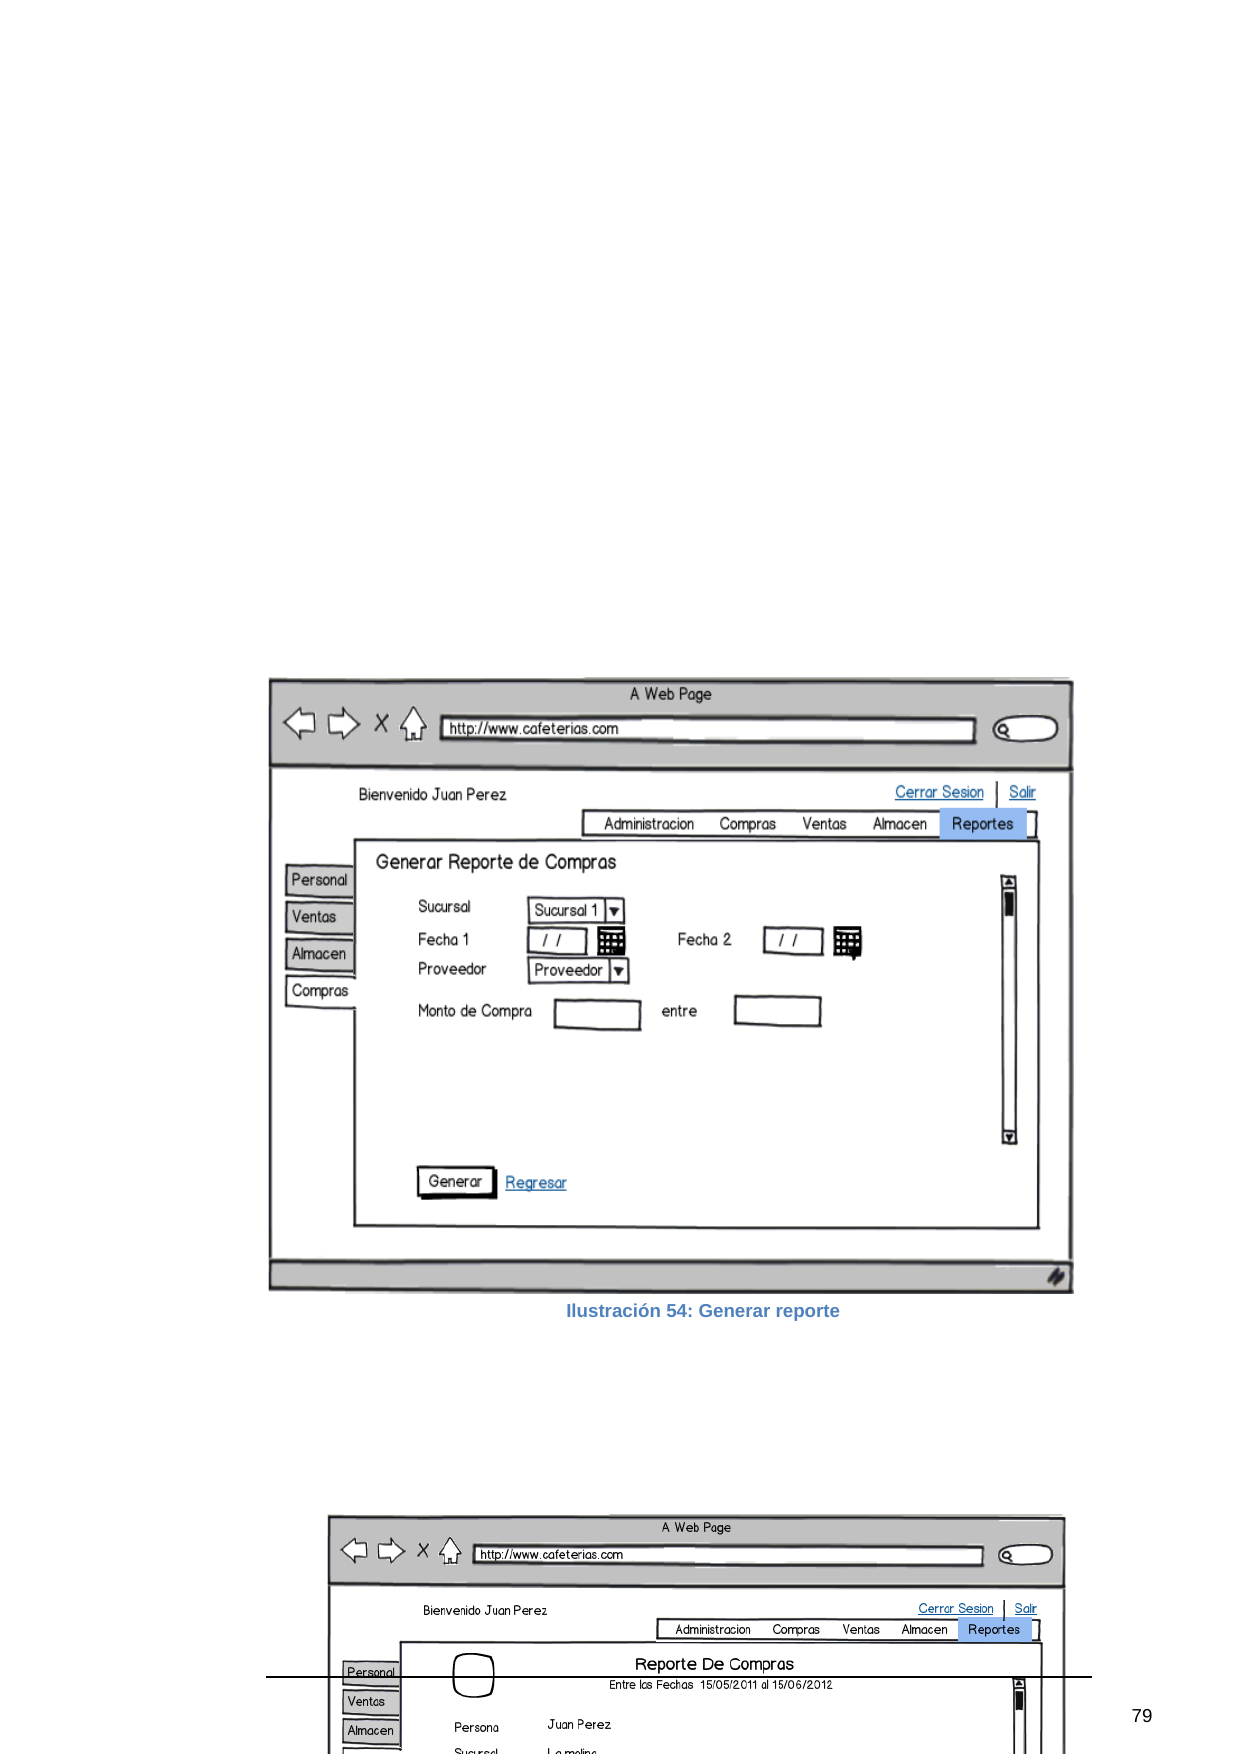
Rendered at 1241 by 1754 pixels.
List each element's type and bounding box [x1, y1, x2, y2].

picture [327, 1678, 1066, 1754]
picture [327, 1514, 1066, 1676]
picture [268, 677, 1074, 1294]
